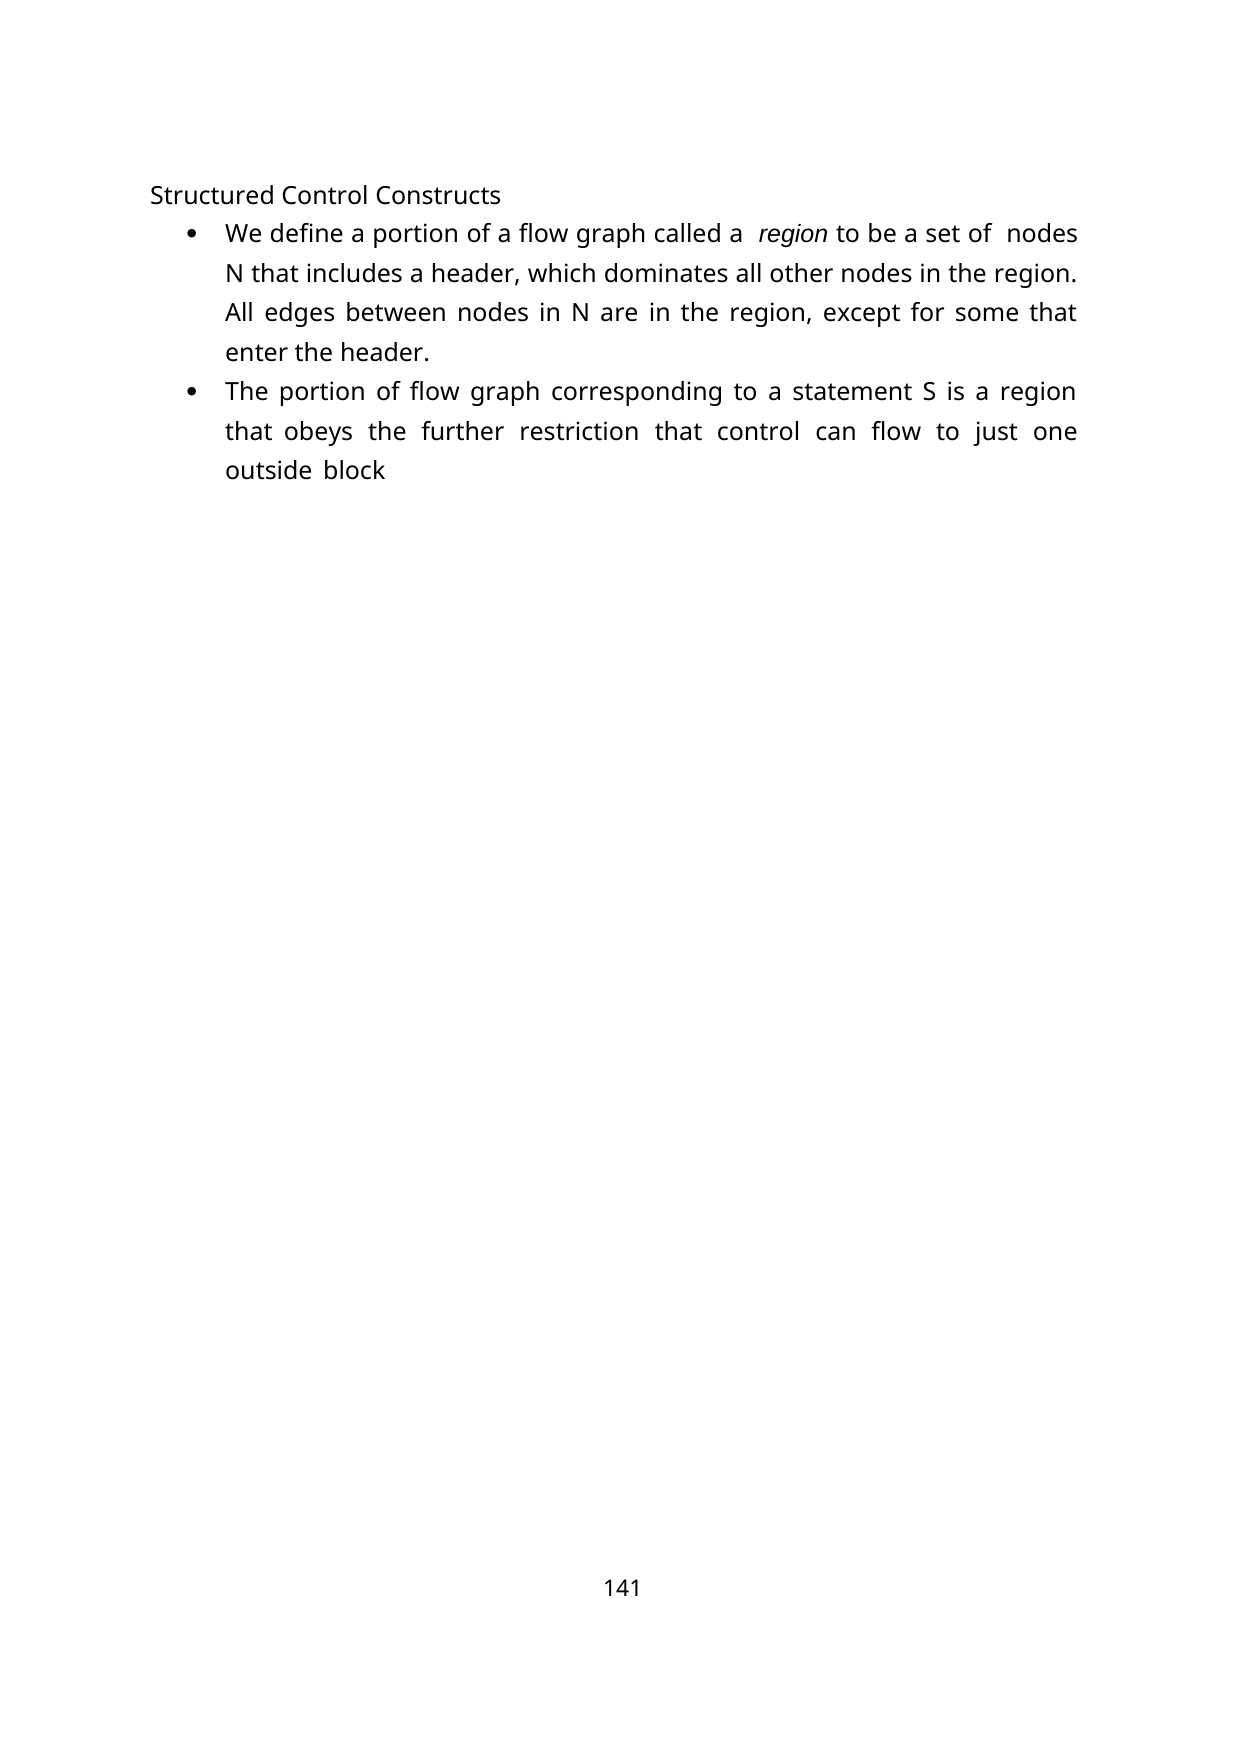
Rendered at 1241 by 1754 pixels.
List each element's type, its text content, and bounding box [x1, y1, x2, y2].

text Structured Control Constructs [150, 178, 1240, 212]
list We define a portion of a flow graph called a region to be a set of nodes N that includes a header, which dominates all other nodes in the region. All edges between nodes in N are in the region, except for some that enter the header. [187, 216, 1078, 368]
list The portion of flow graph corresponding to a statement S is a region that obeys the further restriction that control can flow to just one outside block [187, 374, 1078, 486]
